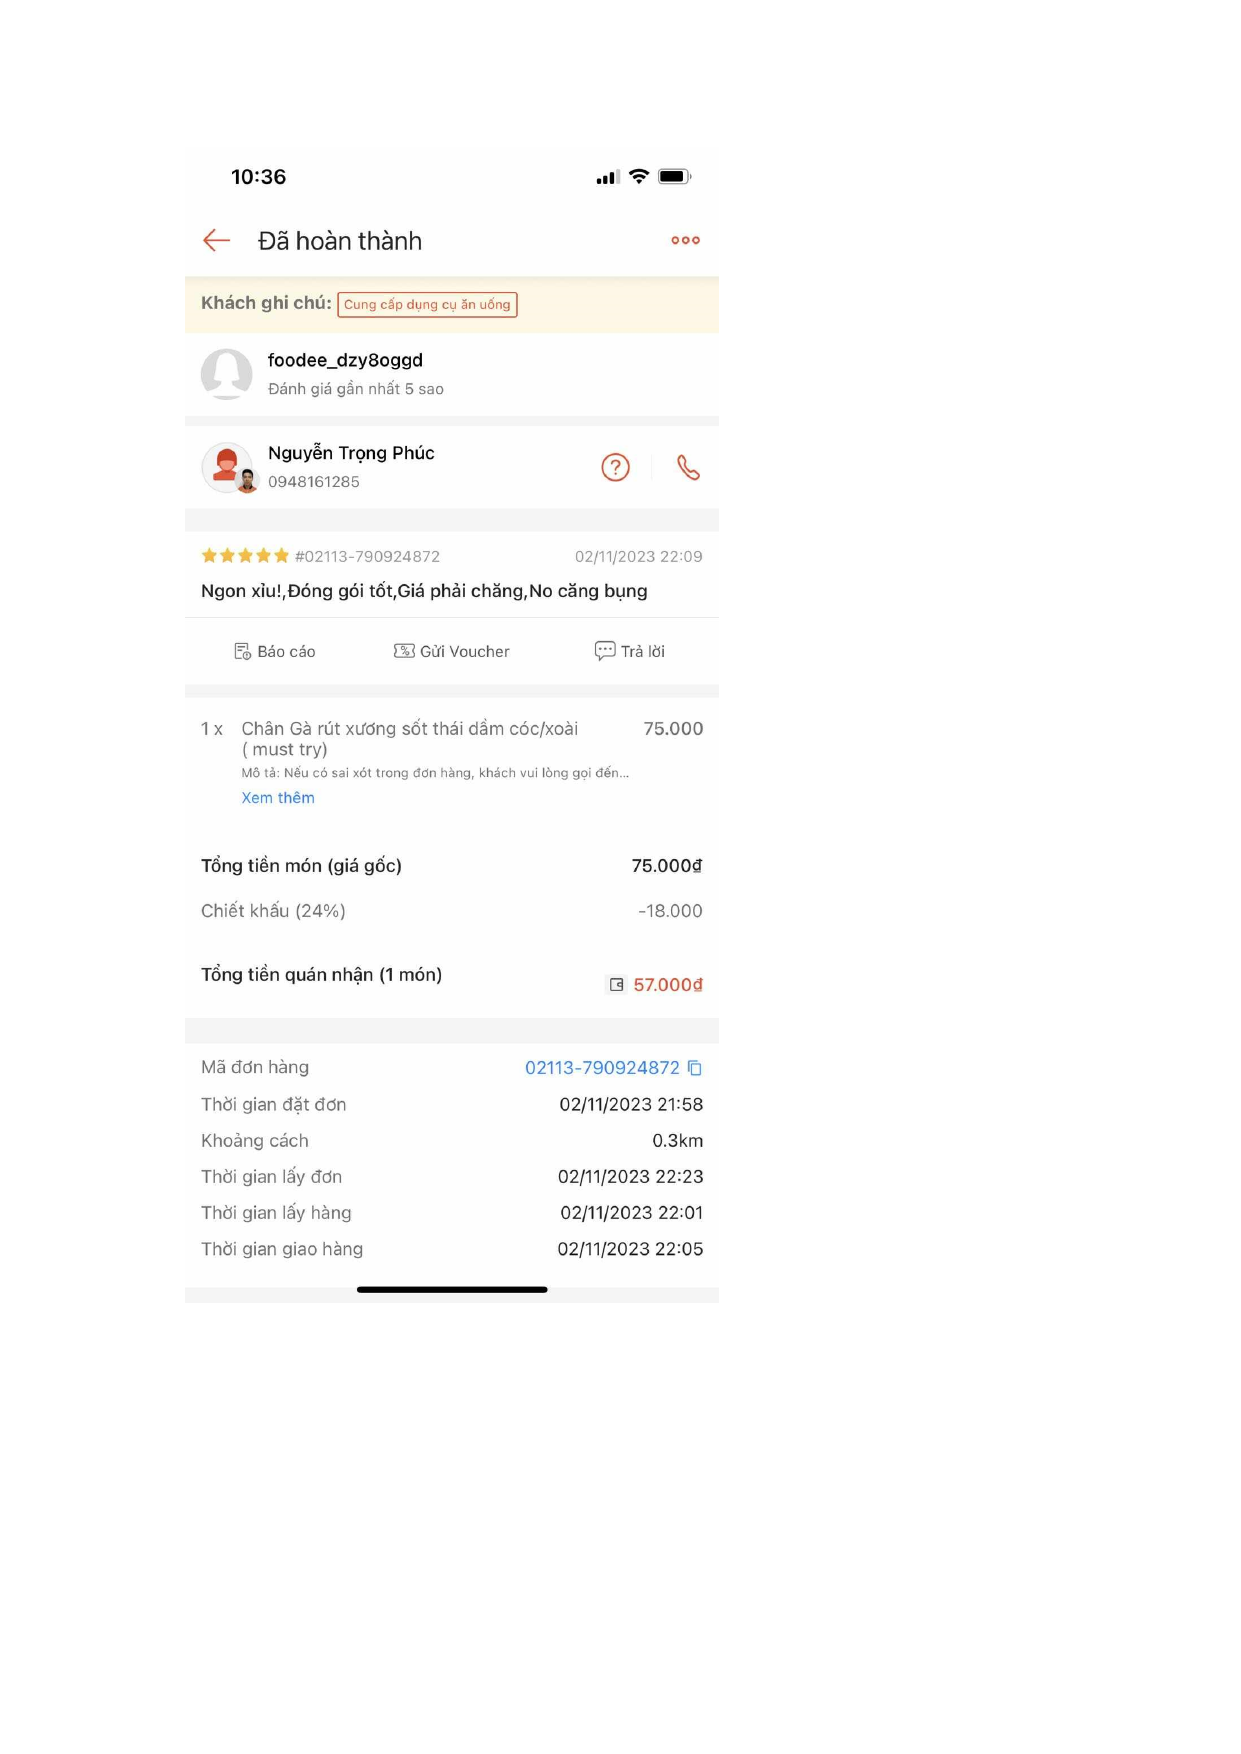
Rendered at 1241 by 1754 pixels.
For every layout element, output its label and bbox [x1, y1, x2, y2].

picture [185, 147, 719, 1303]
